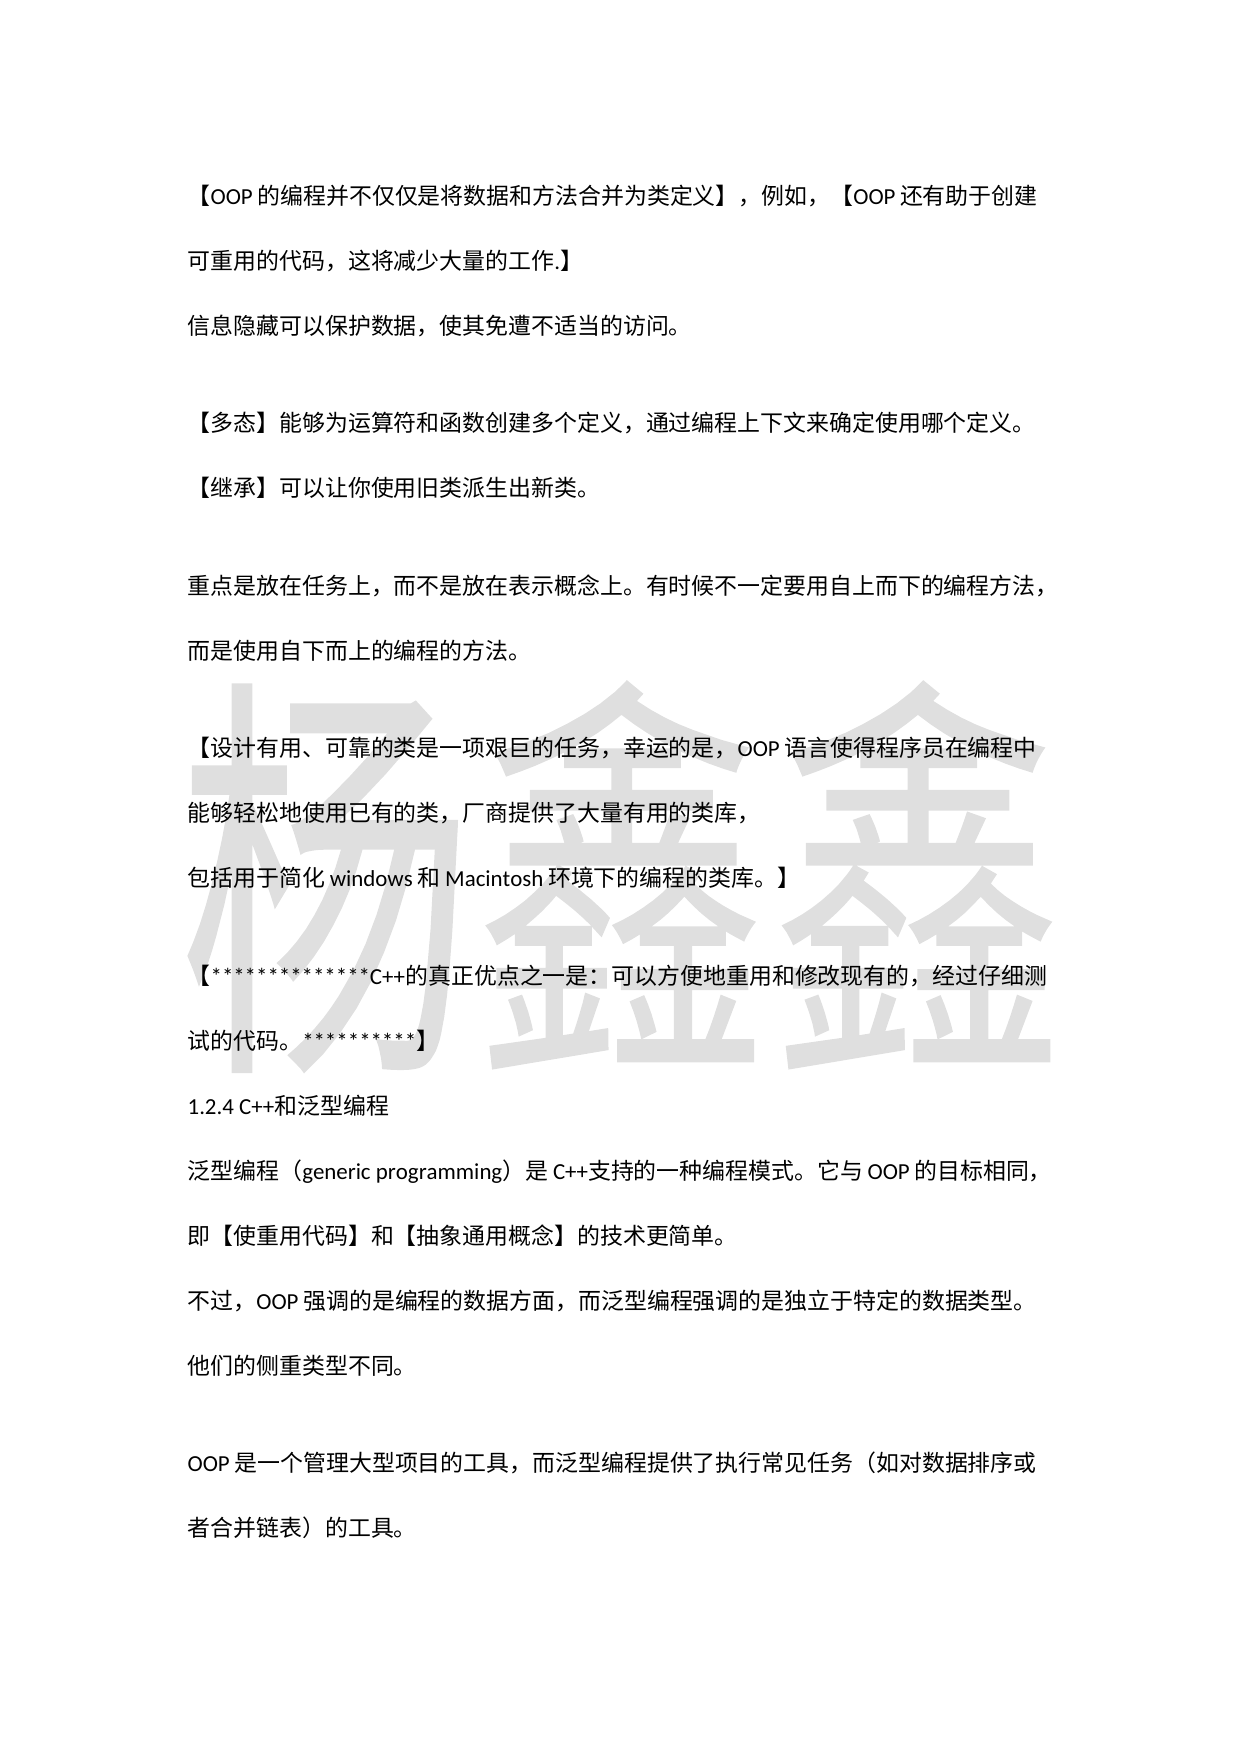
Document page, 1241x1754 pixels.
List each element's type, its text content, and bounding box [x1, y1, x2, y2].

text 【多态】能够为运算符和函数创建多个定义，通过编程上下文来确定使用哪个定义。 [187, 389, 1053, 454]
text 【**************C++的真正优点之一是：可以方便地重用和修改现有的，经过仔细测试的代码。**********】 [187, 942, 1053, 1072]
text OOP是一个管理大型项目的工具，而泛型编程提供了执行常见任务（如对数据排序或者合并链表）的工具。 [187, 1429, 1053, 1559]
text 包括用于简化windows和Macintosh环境下的编程的类库。】 [187, 844, 1053, 909]
text 【OOP的编程并不仅仅是将数据和方法合并为类定义】，例如，【OOP还有助于创建可重用的代码，这将减少大量的工作.】 [187, 162, 1053, 292]
text 【设计有用、可靠的类是一项艰巨的任务，幸运的是，OOP语言使得程序员在编程中能够轻松地使用已有的类，厂商提供了大量有用的类库， [187, 714, 1053, 844]
text 1.2.4 C++和泛型编程 [187, 1072, 1053, 1137]
text 重点是放在任务上，而不是放在表示概念上。有时候不一定要用自上而下的编程方法，而是使用自下而上的编程的方法。 [187, 552, 1053, 682]
text 信息隐藏可以保护数据，使其免遭不适当的访问。 [187, 292, 1053, 357]
text 不过，OOP强调的是编程的数据方面，而泛型编程强调的是独立于特定的数据类型。他们的侧重类型不同。 [187, 1267, 1053, 1397]
text 泛型编程（generic programming）是C++支持的一种编程模式。它与OOP的目标相同，即【使重用代码】和【抽象通用概念】的技术更简单。 [187, 1137, 1053, 1267]
text 【继承】可以让你使用旧类派生出新类。 [187, 454, 1053, 519]
